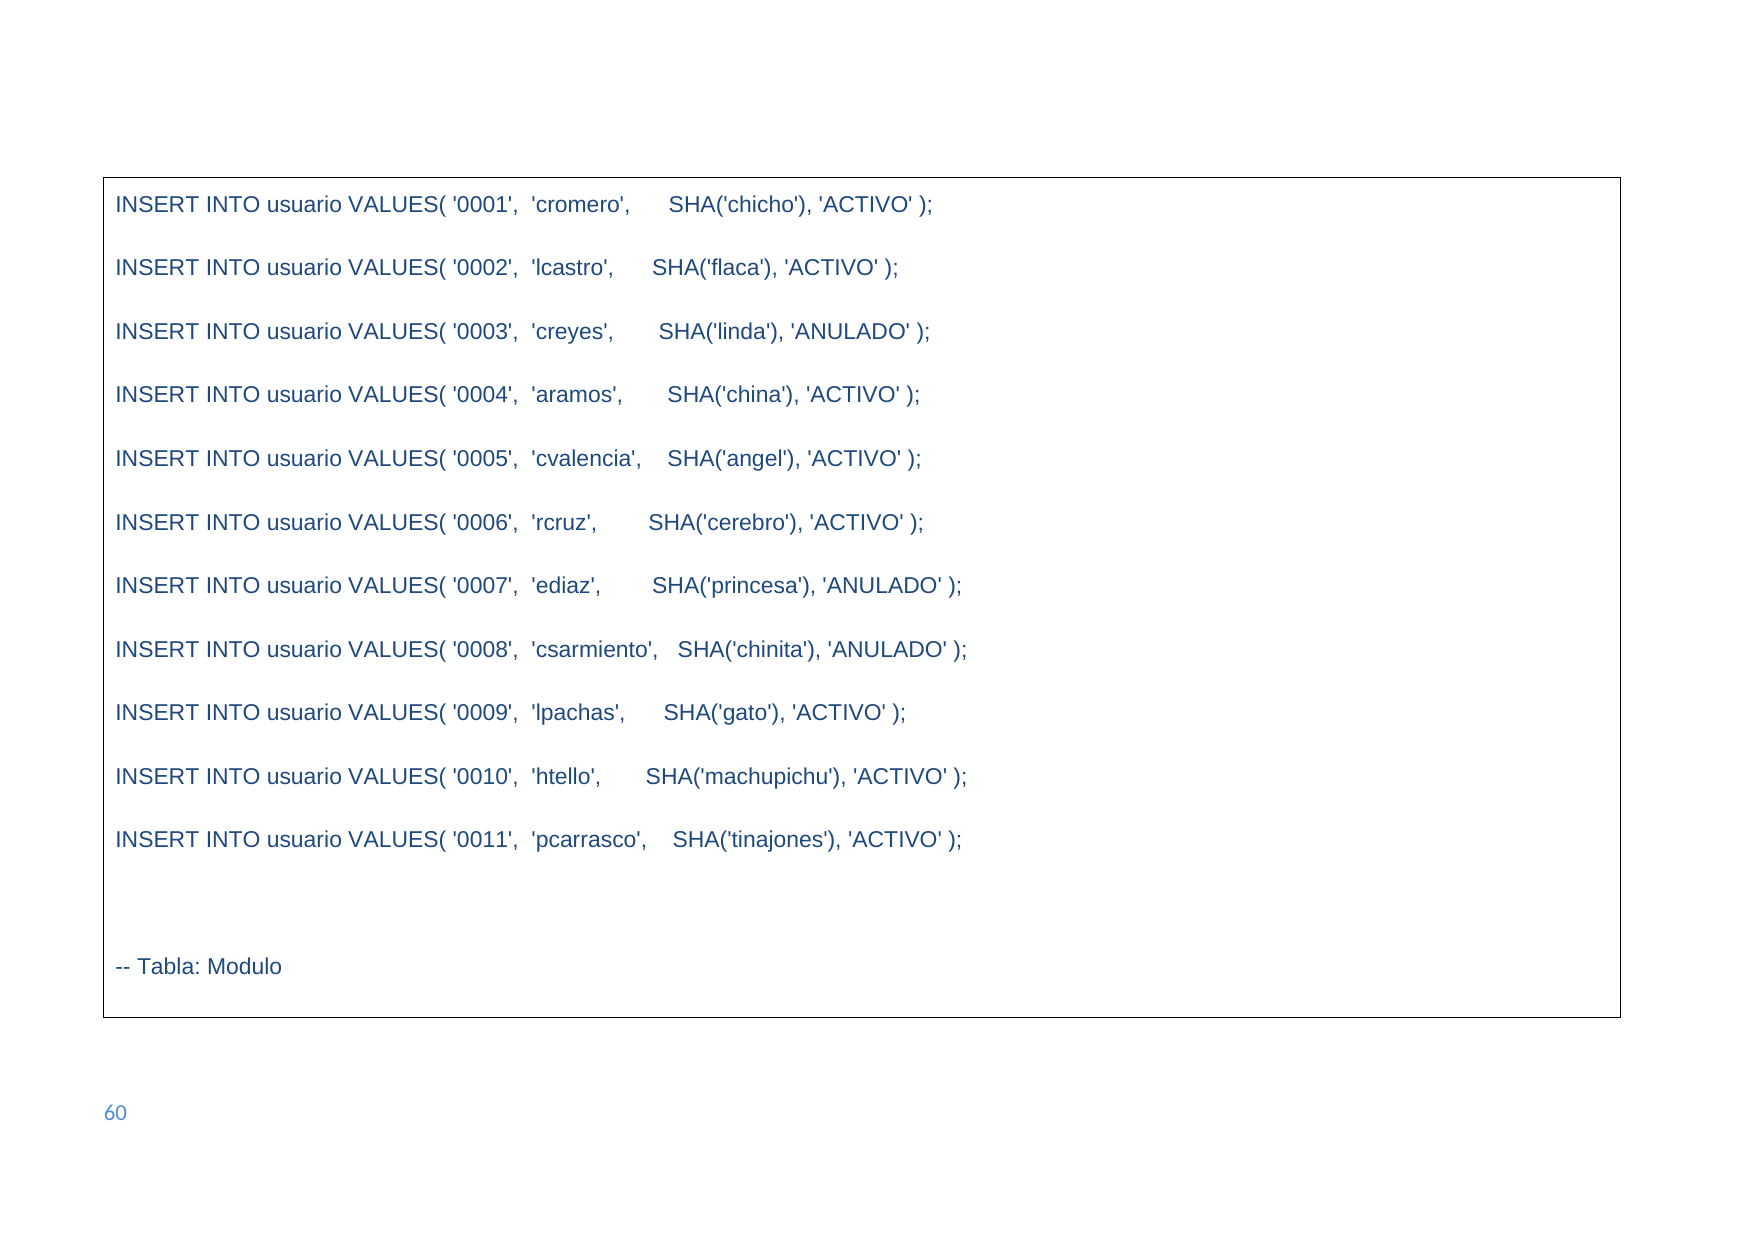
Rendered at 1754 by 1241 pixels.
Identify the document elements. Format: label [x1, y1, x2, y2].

table_header [104, 178, 1620, 1017]
